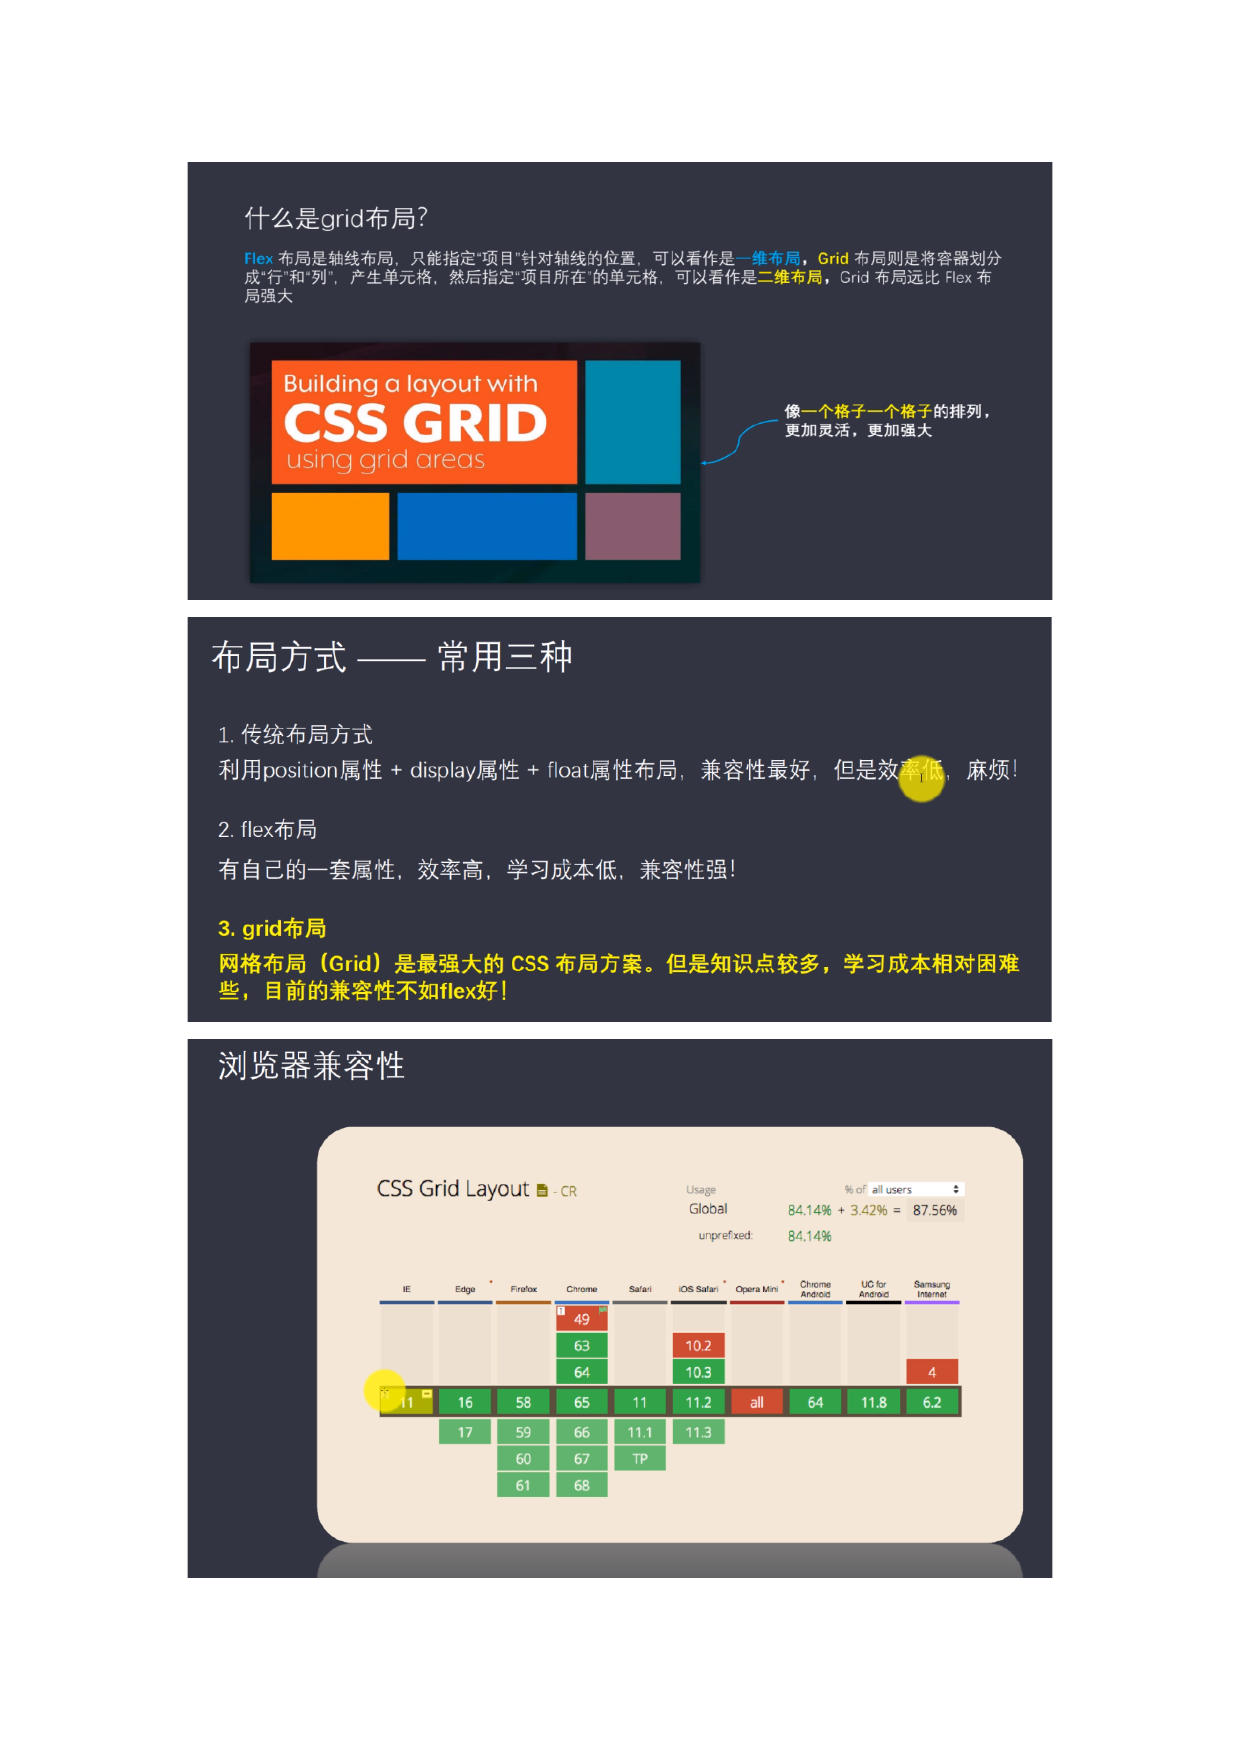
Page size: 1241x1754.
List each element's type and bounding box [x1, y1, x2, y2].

picture [187, 1039, 1053, 1578]
picture [187, 617, 1052, 1022]
picture [187, 162, 1053, 600]
